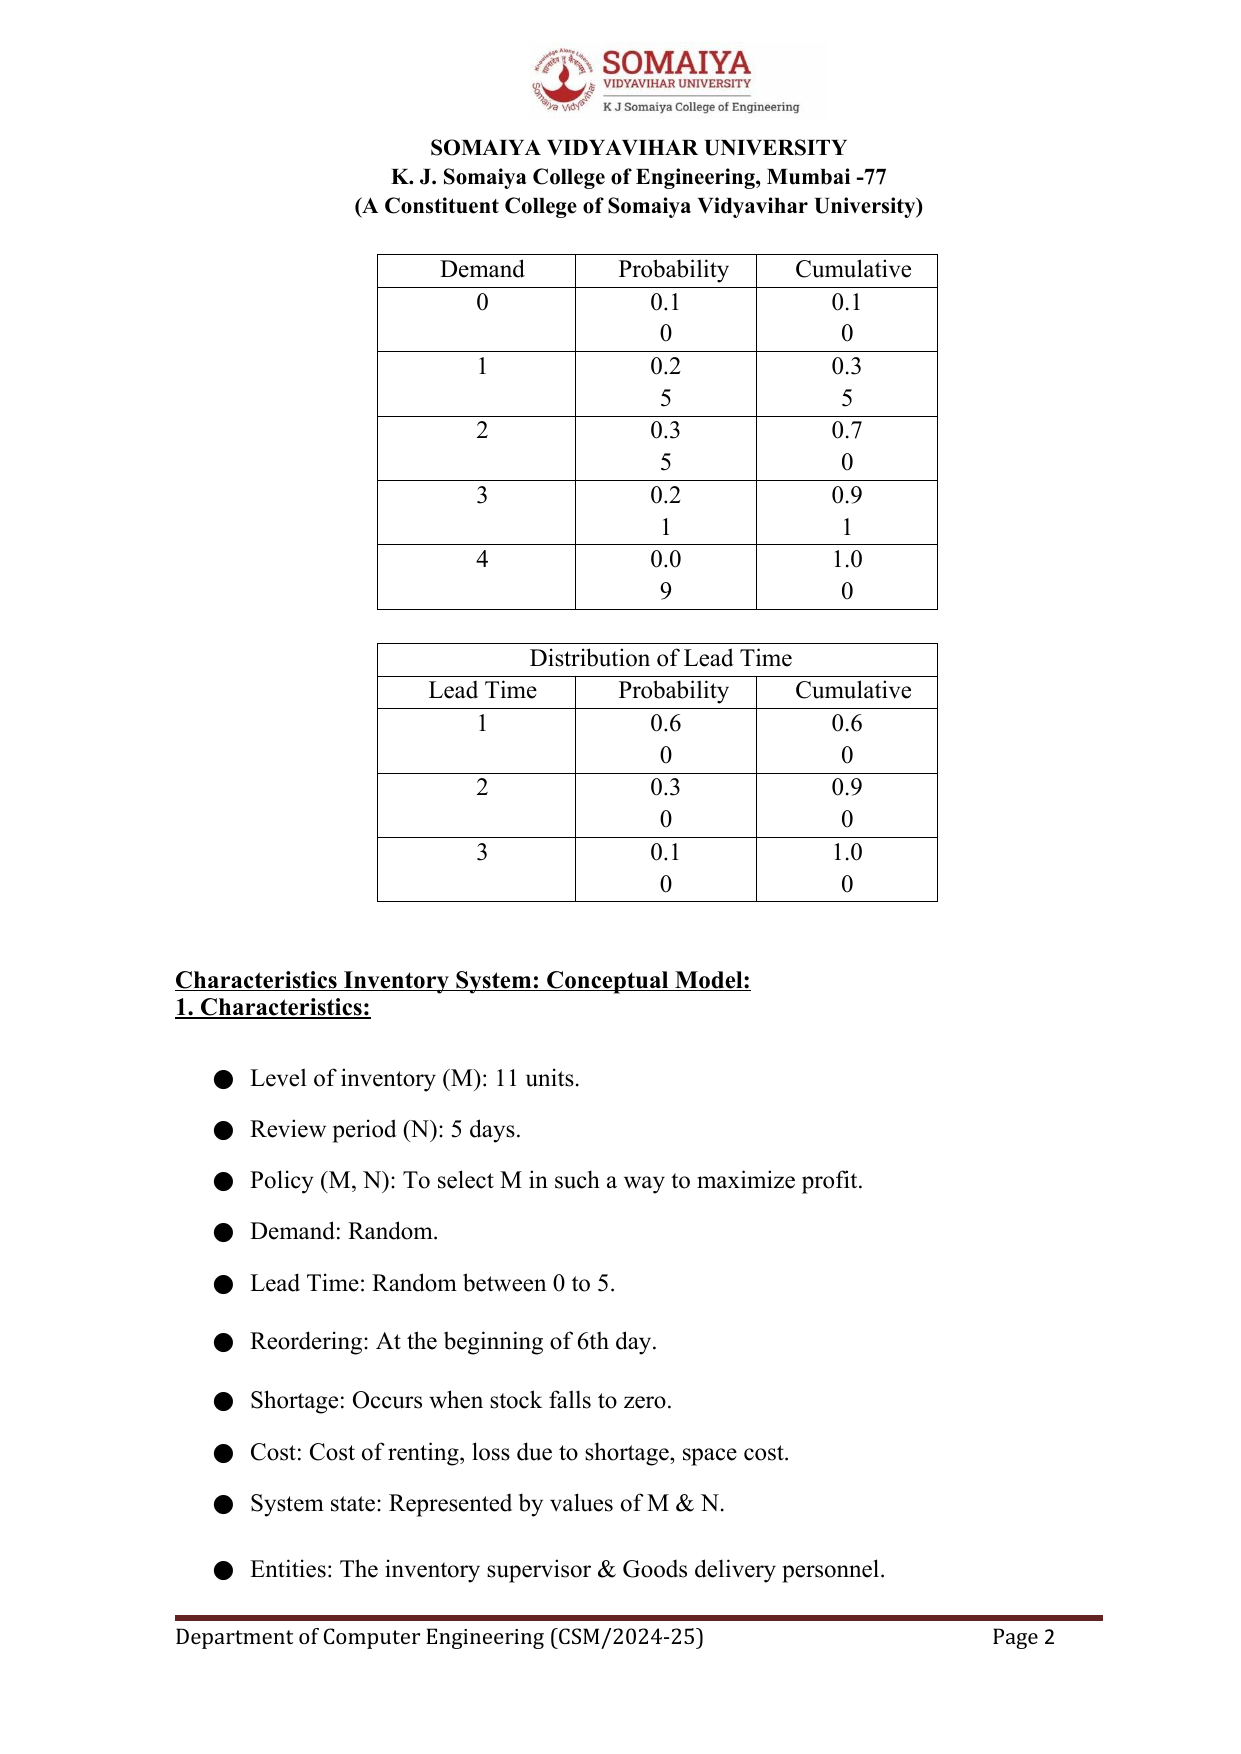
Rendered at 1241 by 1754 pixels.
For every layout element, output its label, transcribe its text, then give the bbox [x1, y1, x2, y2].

table_cell 1.00 [757, 545, 937, 609]
list Cost: Cost of renting, loss due to shortage, space cost. [212, 1423, 1103, 1474]
table_cell 0.10 [576, 288, 756, 351]
table_cell 0.60 [757, 709, 937, 772]
list Level of inventory (M): 11 units. [212, 1049, 1103, 1100]
table_cell Cumulative [757, 677, 937, 708]
table_cell 0.90 [757, 774, 937, 837]
list System state: Represented by values of M & N. [212, 1474, 1103, 1525]
table_cell 3 [378, 838, 575, 901]
table_cell 0 [378, 288, 575, 351]
table_cell 0.70 [757, 417, 937, 480]
table_cell Probability [576, 677, 756, 708]
list Reordering: At the beginning of 6th day. [212, 1313, 1103, 1364]
table_cell 3 [378, 481, 575, 544]
list Demand: Random. [212, 1203, 1103, 1254]
table_cell 0.09 [576, 545, 756, 609]
table_cell 0.10 [576, 838, 756, 901]
list Shortage: Occurs when stock falls to zero. [212, 1372, 1103, 1423]
table_cell 0.30 [576, 774, 756, 837]
table_cell 1 [378, 709, 575, 772]
table_cell 2 [378, 417, 575, 480]
table_cell 4 [378, 545, 575, 609]
table_cell 0.35 [757, 352, 937, 416]
table_cell 1 [378, 352, 575, 416]
table_cell 0.60 [576, 709, 756, 772]
list Lead Time: Random between 0 to 5. [212, 1254, 1103, 1305]
list Policy (M, N): To select M in such a way to maximize profit. [212, 1151, 1103, 1203]
list Entities: The inventory supervisor & Goods delivery personnel. [212, 1541, 1103, 1592]
table_cell 2 [378, 774, 575, 837]
table_cell 1.00 [757, 838, 937, 901]
table_cell 0.91 [757, 481, 937, 544]
table_cell 0.21 [576, 481, 756, 544]
table_cell Cumulative [757, 255, 937, 287]
table_cell 0.25 [576, 352, 756, 416]
table_cell 0.35 [576, 417, 756, 480]
picture [530, 42, 829, 119]
table_cell Lead Time [378, 677, 575, 708]
text Characteristics Inventory System: Conceptual Model: [175, 966, 1151, 993]
list Review period (N): 5 days. [212, 1100, 1103, 1151]
table_cell Probability [576, 255, 756, 287]
text 1. Characteristics: [175, 993, 1103, 1021]
table_cell 0.10 [757, 288, 937, 351]
table_header Distribution of Lead Time [378, 644, 937, 676]
table_cell Demand [378, 255, 575, 287]
